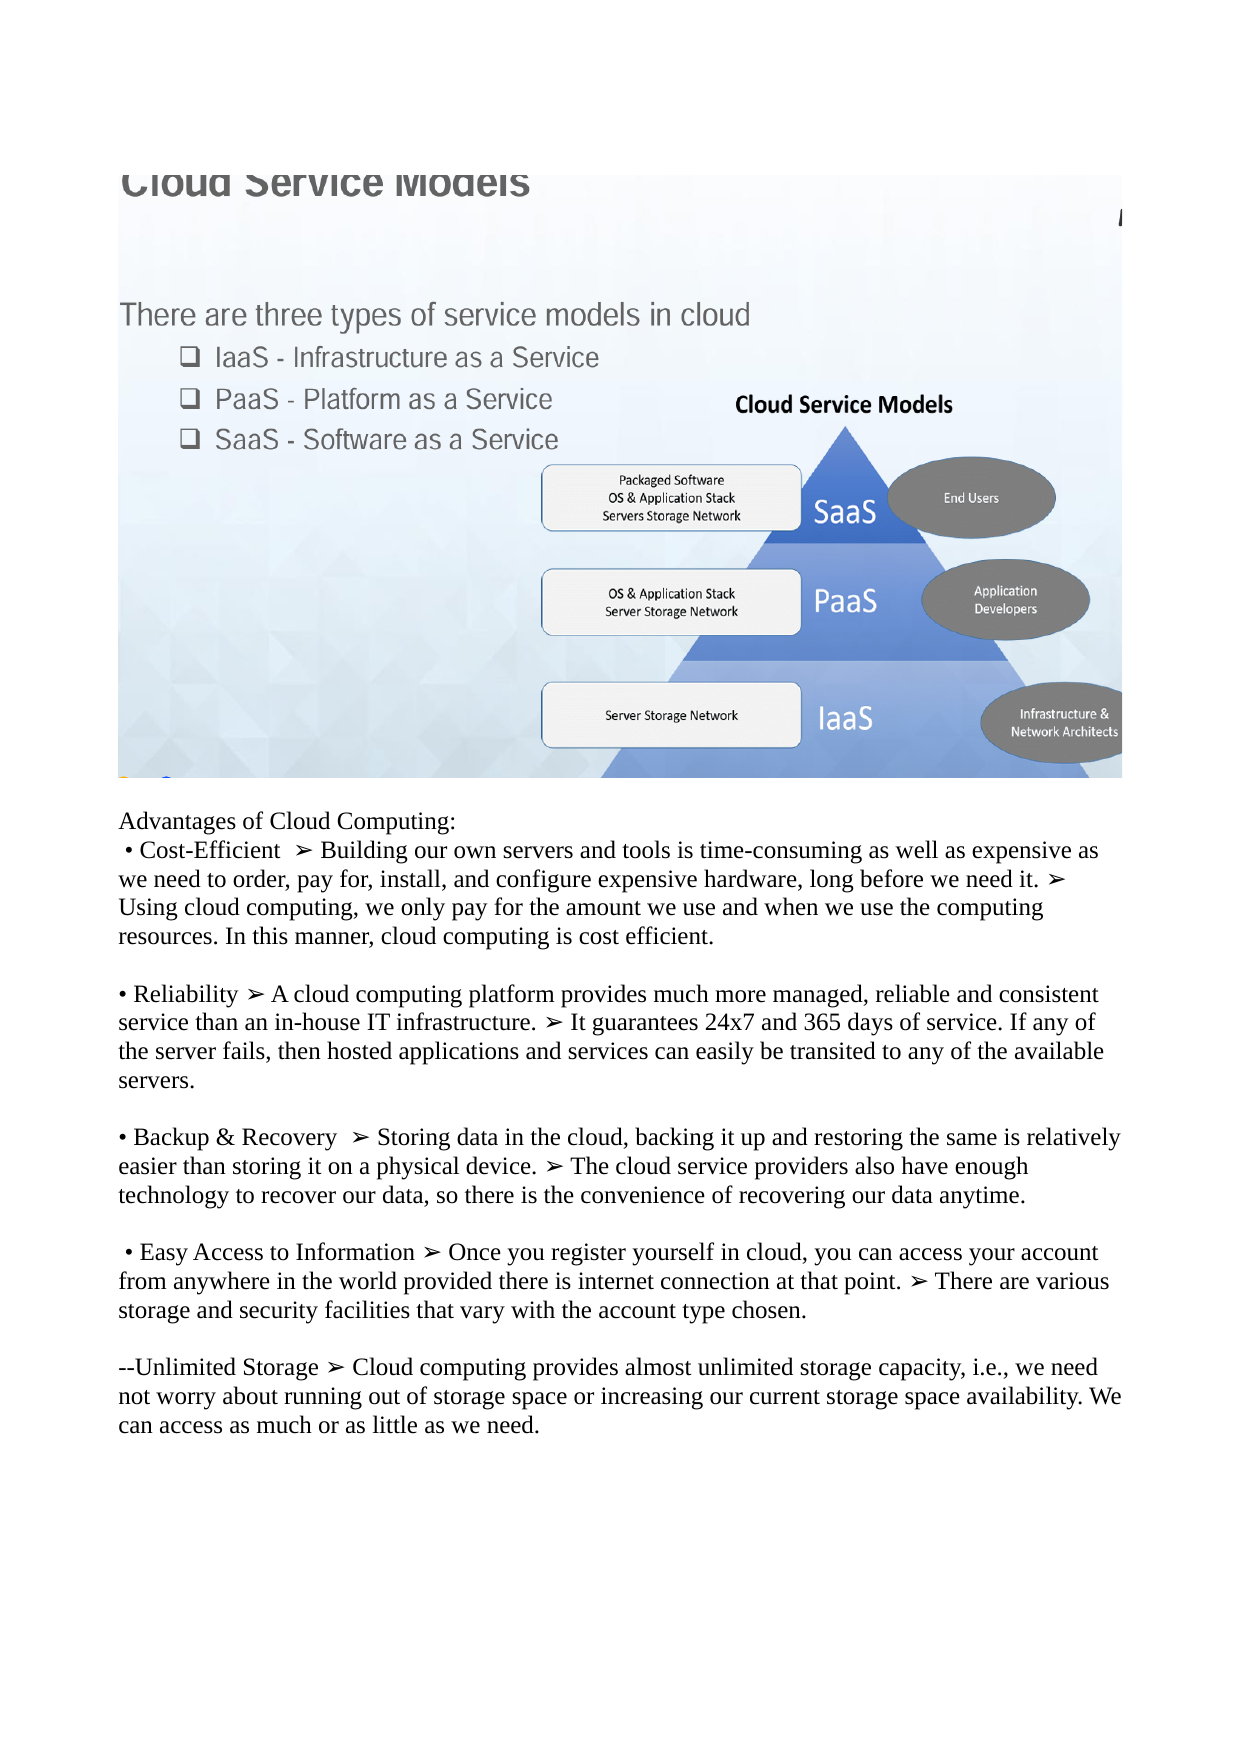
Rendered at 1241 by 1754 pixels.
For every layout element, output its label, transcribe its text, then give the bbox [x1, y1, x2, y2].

text Advantages of Cloud Computing: [118, 806, 1122, 835]
text • Reliability ➢ A cloud computing platform provides much more managed, reliable and consistent service than an in-house IT infrastructure. ➢ It guarantees 24x7 and 365 days of service. If any of the server fails, then hosted applications and services can easily be transited to any of the available servers. [118, 979, 1122, 1094]
text • Backup & Recovery ➢ Storing data in the cloud, backing it up and restoring the same is relatively easier than storing it on a physical device. ➢ The cloud service providers also have enough technology to recover our data, so there is the convenience of recovering our data anytime. [118, 1122, 1122, 1209]
text • Easy Access to Information ➢ Once you register yourself in cloud, you can access your account from anywhere in the world provided there is internet connection at that point. ➢ There are various storage and security facilities that vary with the account type chosen. [118, 1237, 1122, 1324]
picture [118, 175, 1123, 778]
text --Unlimited Storage ➢ Cloud computing provides almost unlimited storage capacity, i.e., we need not worry about running out of storage space or increasing our current storage space availability. We can access as much or as little as we need. [118, 1352, 1122, 1439]
text • Cost-Efficient ➢ Building our own servers and tools is time-consuming as well as expensive as we need to order, pay for, install, and configure expensive hardware, long before we need it. ➢ Using cloud computing, we only pay for the amount we use and when we use the computing resources. In this manner, cloud computing is cost efficient. [118, 835, 1122, 950]
